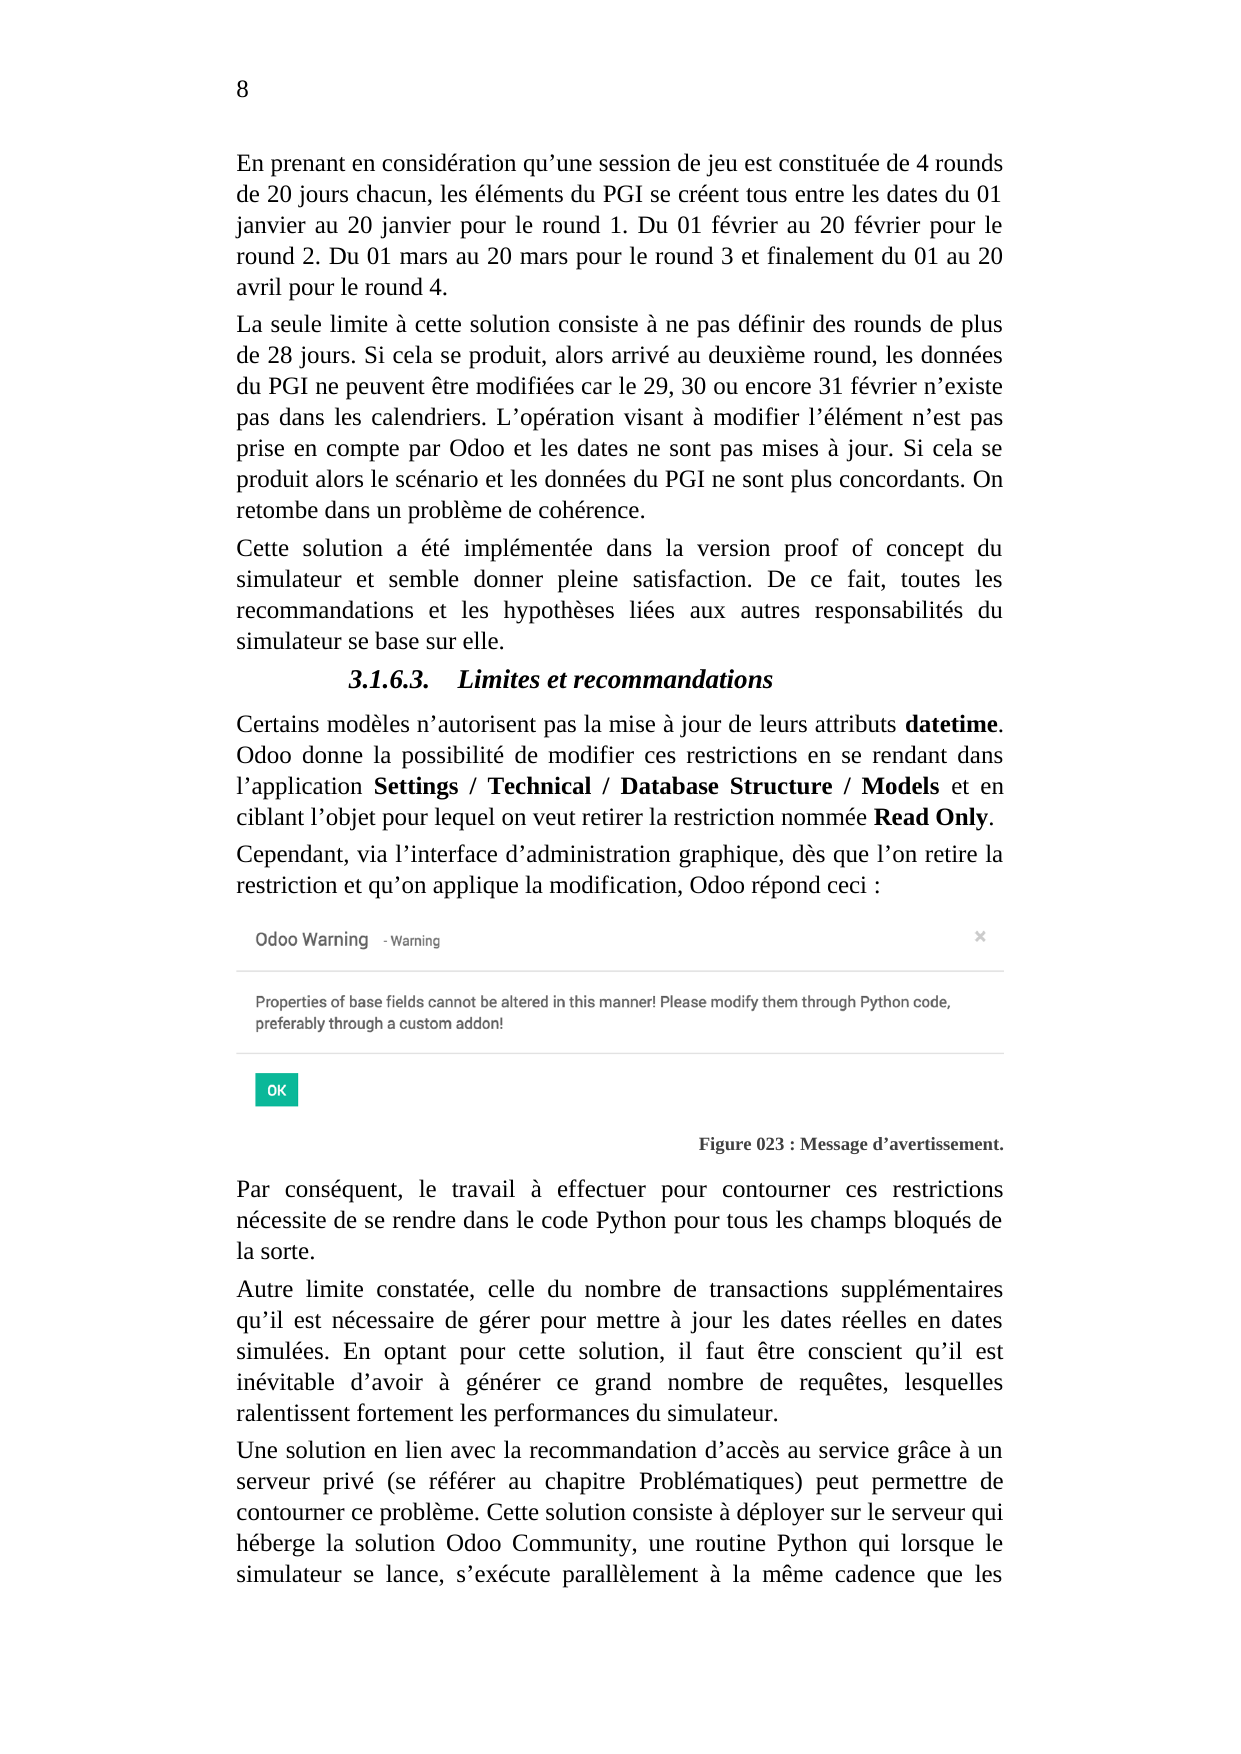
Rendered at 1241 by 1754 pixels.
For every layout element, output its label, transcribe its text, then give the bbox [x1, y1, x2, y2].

text Figure 023 : Message d’avertissement. [236, 1132, 1004, 1154]
text Certains modèles n’autorisent pas la mise à jour de leurs attributs datetime. Odoo donne la possibilité de modifier ces restrictions en se rendant dans l’application Settings / Technical / Database Structure / Models et en ciblant l’objet pour lequel on veut retirer la restriction nommée Read Only. [236, 709, 1004, 831]
text Autre limite constatée, celle du nombre de transactions supplémentaires qu’il est nécessaire de gérer pour mettre à jour les dates réelles en dates simulées. En optant pour cette solution, il faut être conscient qu’il est inévitable d’avoir à générer ce grand nombre de requêtes, lesquelles ralentissent fortement les performances du simulateur. [236, 1274, 1004, 1427]
text Cependant, via l’interface d’administration graphique, dès que l’on retire la restriction et qu’on applique la modification, Odoo répond ceci : [236, 839, 1004, 899]
text Par conséquent, le travail à effectuer pour contourner ces restrictions nécessite de se rendre dans le code Python pour tous les champs bloqués de la sorte. [236, 1174, 1004, 1265]
text Limites et recommandations [349, 663, 1004, 694]
picture [236, 907, 1004, 1124]
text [236, 1435, 1004, 1588]
text La seule limite à cette solution consiste à ne pas définir des rounds de plus de 28 jours. Si cela se produit, alors arrivé au deuxième round, les données du PGI ne peuvent être modifiées car le 29, 30 ou encore 31 février n’existe pas dans les calendriers. L’opération visant à modifier l’élément n’est pas prise en compte par Odoo et les dates ne sont pas mises à jour. Si cela se produit alors le scénario et les données du PGI ne sont plus concordants. On retombe dans un problème de cohérence. [236, 309, 1004, 524]
text Cette solution a été implémentée dans la version proof of concept du simulateur et semble donner pleine satisfaction. De ce fait, toutes les recommandations et les hypothèses liées aux autres responsabilités du simulateur se base sur elle. [236, 533, 1004, 654]
text En prenant en considération qu’une session de jeu est constituée de 4 rounds de 20 jours chacun, les éléments du PGI se créent tous entre les dates du 01 janvier au 20 janvier pour le round 1. Du 01 février au 20 février pour le round 2. Du 01 mars au 20 mars pour le round 3 et finalement du 01 au 20 avril pour le round 4. [236, 148, 1004, 301]
